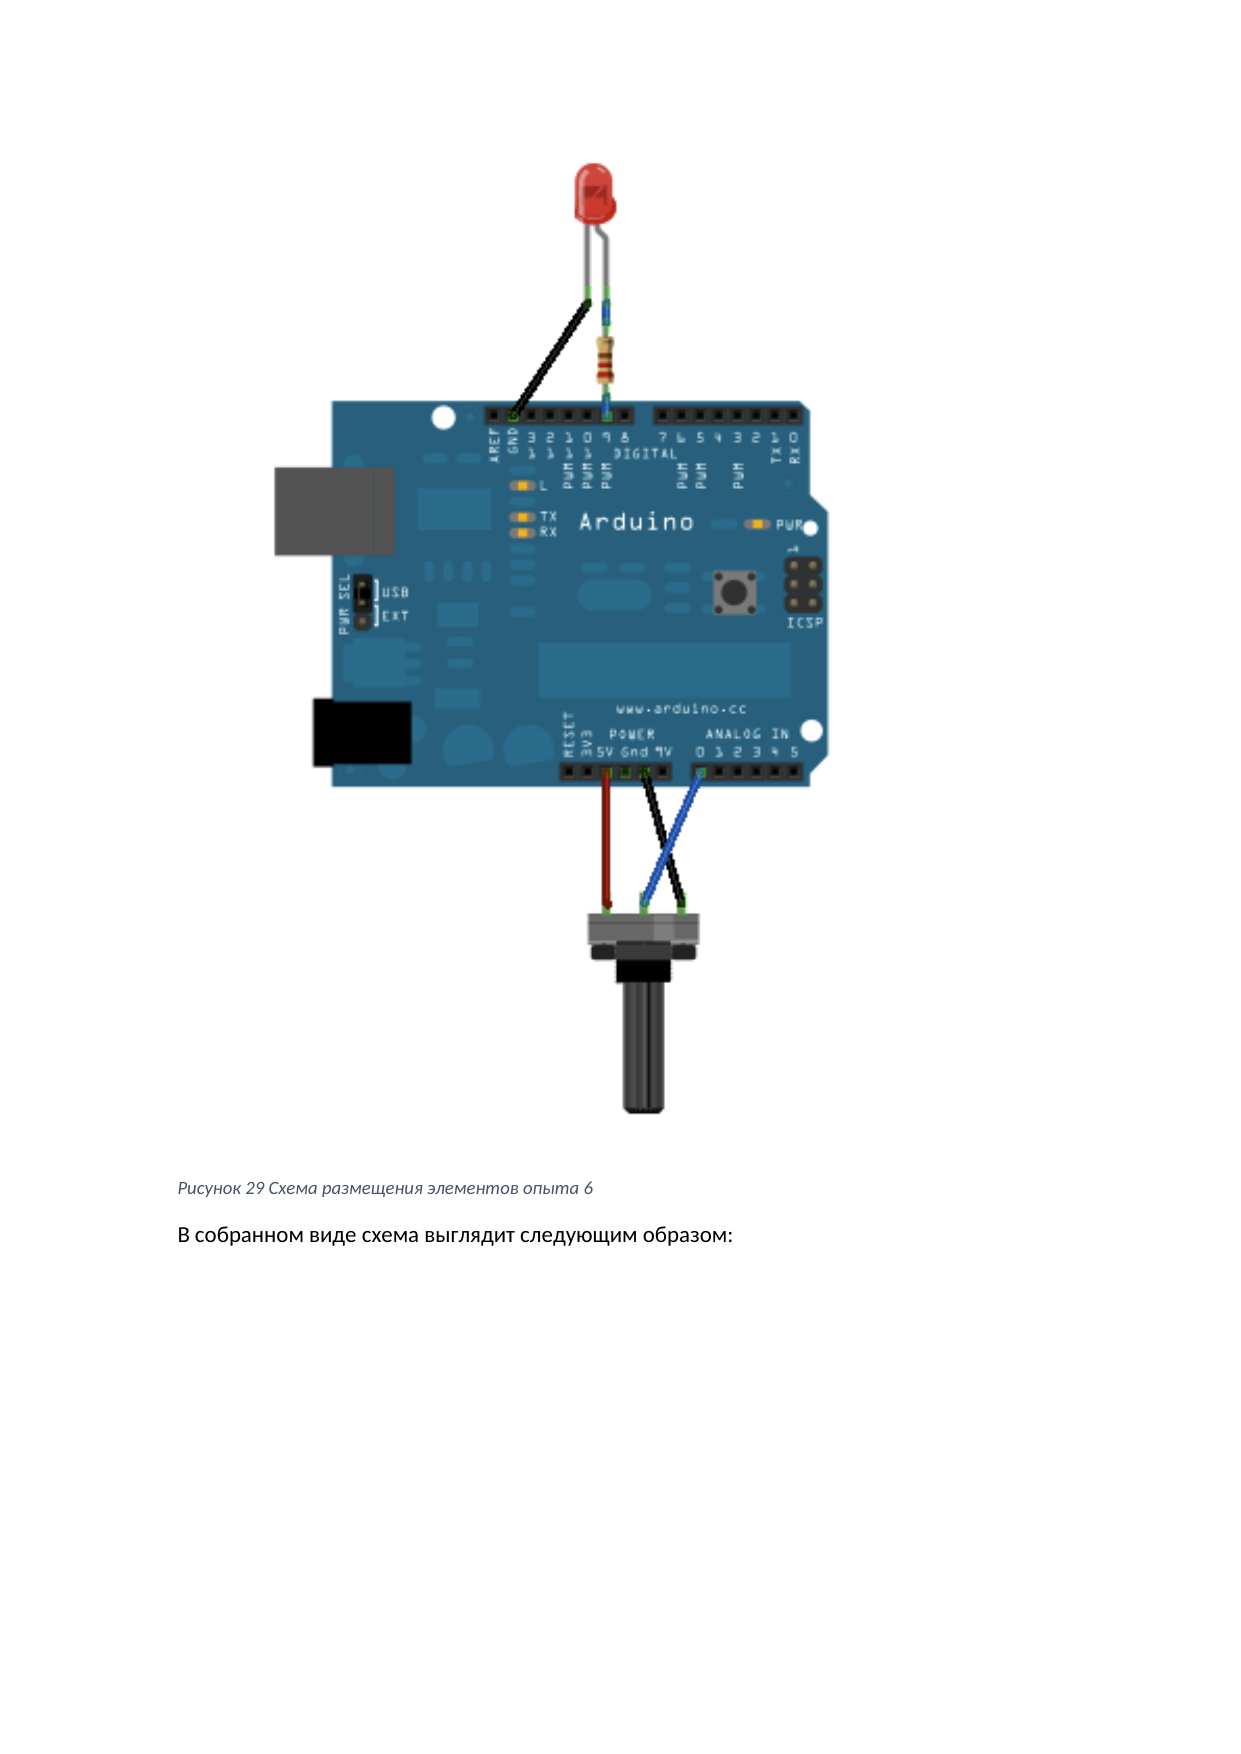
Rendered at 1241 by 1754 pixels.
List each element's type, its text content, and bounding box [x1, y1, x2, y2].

picture [177, 118, 1011, 1158]
text Рисунок 29 Схема размещения элементов опыта 6 [177, 1176, 1152, 1199]
text В собранном виде схема выглядит следующим образом: [177, 1220, 1152, 1248]
